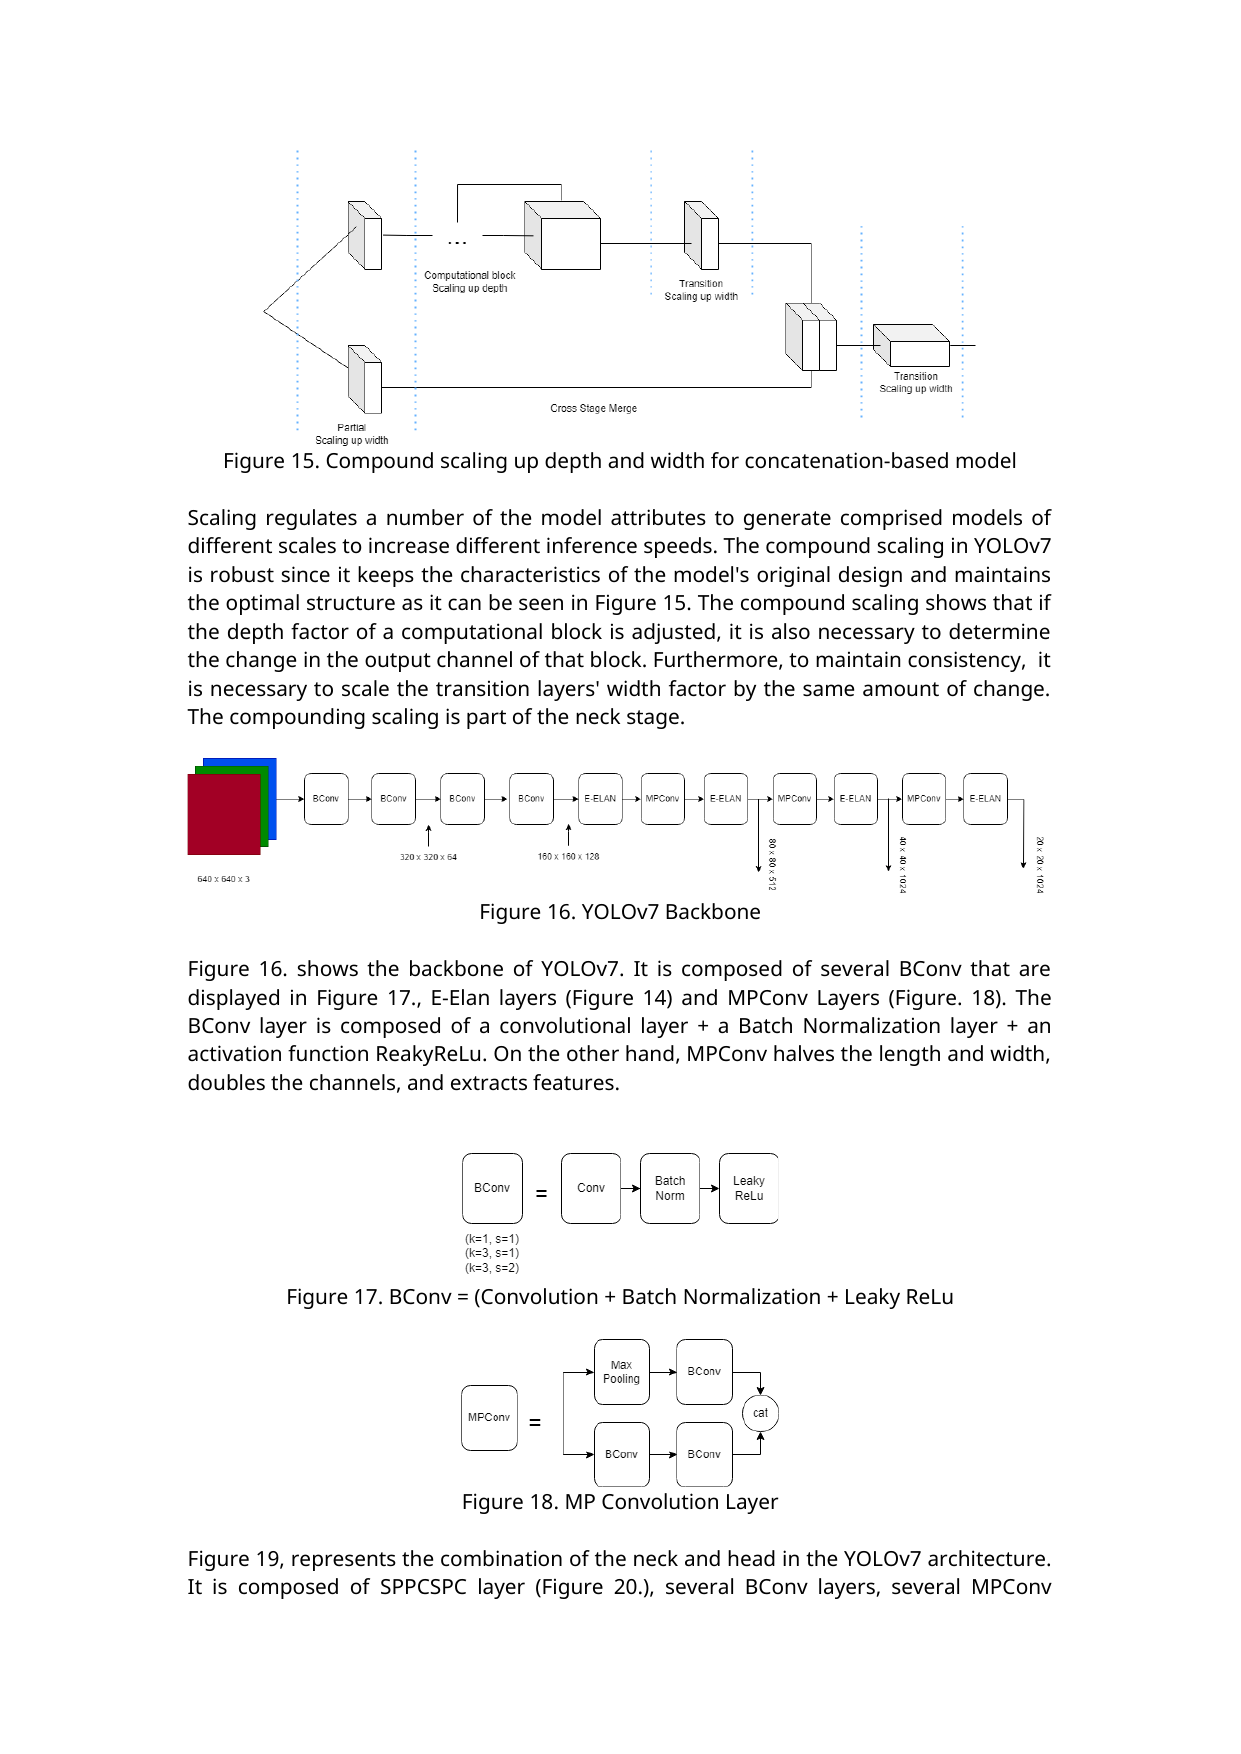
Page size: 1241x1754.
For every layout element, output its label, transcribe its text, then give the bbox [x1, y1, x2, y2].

list Figure 17. BConv = (Convolution + Batch Normalization + Leaky ReLu [187, 1282, 1053, 1311]
picture [187, 758, 1051, 898]
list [187, 1544, 1053, 1601]
list Figure 16. YOLOv7 Backbone [187, 897, 1053, 926]
picture [462, 1153, 779, 1283]
picture [461, 1339, 779, 1487]
list Figure 15. Compound scaling up depth and width for concatenation-based model [187, 446, 1053, 474]
list Figure 16. shows the backbone of YOLOv7. It is composed of several BConv that are displayed in Figure 17., E-Elan layers (Figure 14) and MPConv Layers (Figure. 18). The BConv layer is composed of a convolutional layer + a Batch Normalization layer + an activation function ReakyReLu. On the other hand, MPConv halves the length and width, doubles the channels, and extracts features. [187, 954, 1053, 1096]
list Figure 18. MP Convolution Layer [187, 1487, 1053, 1515]
picture [263, 150, 977, 447]
list Scaling regulates a number of the model attributes to generate comprised models of different scales to increase different inference speeds. The compound scaling in YOLOv7 is robust since it keeps the characteristics of the model's original design and maintains the optimal structure as it can be seen in Figure 15. The compound scaling shows that if the depth factor of a computational block is adjusted, it is also necessary to determine the change in the output channel of that block. Furthermore, to maintain consistency, it is necessary to scale the transition layers' width factor by the same amount of change. The compounding scaling is part of the neck stage. [187, 503, 1053, 731]
